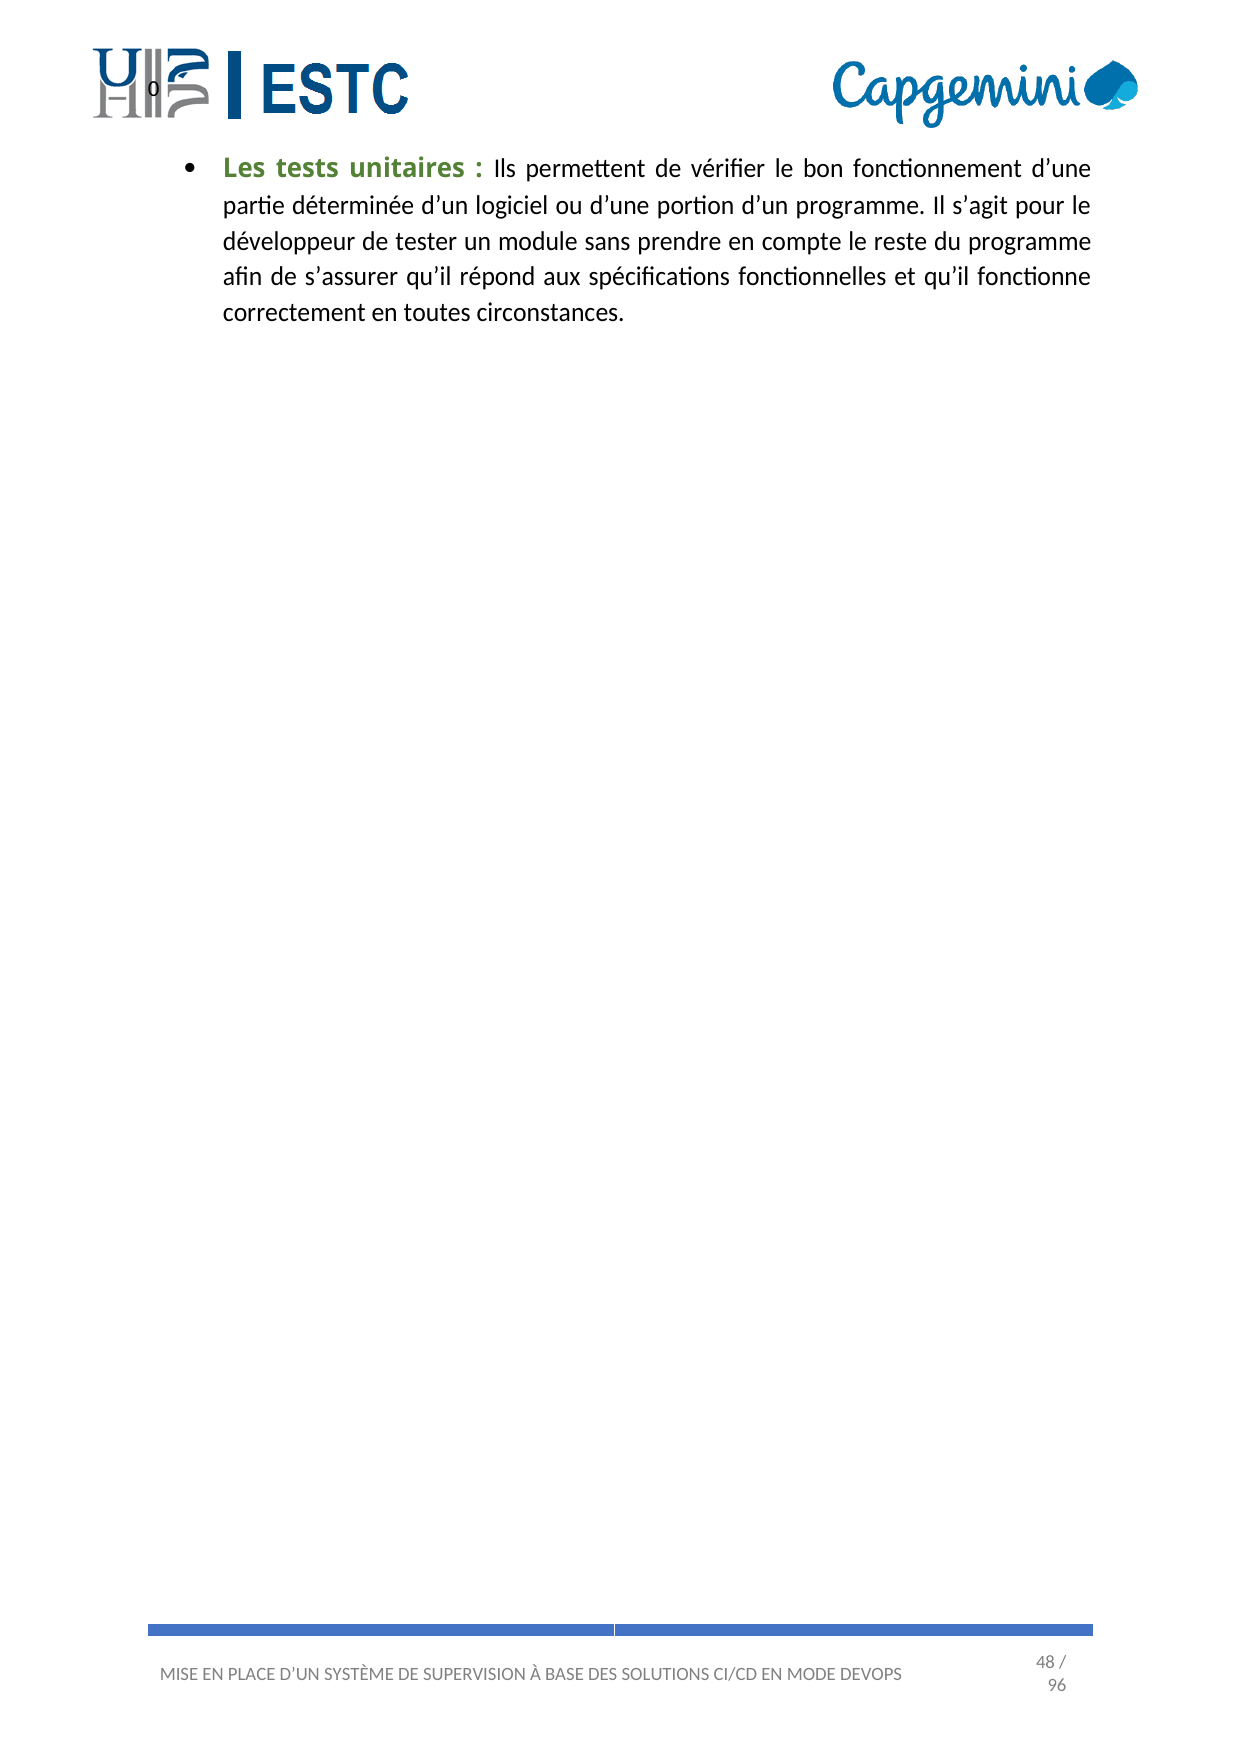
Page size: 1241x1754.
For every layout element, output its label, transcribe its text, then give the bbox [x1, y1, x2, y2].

list Les tests unitaires : Ils permettent de vérifier le bon fonctionnement d’une partie déterminée d’un logiciel ou d’une portion d’un programme. Il s’agit pour le développeur de tester un module sans prendre en compte le reste du programme afin de s’assurer qu’il répond aux spécifications fonctionnelles et qu’il fonctionne correctement en toutes circonstances. [185, 149, 1093, 328]
picture [87, 40, 418, 136]
picture [833, 60, 1139, 128]
